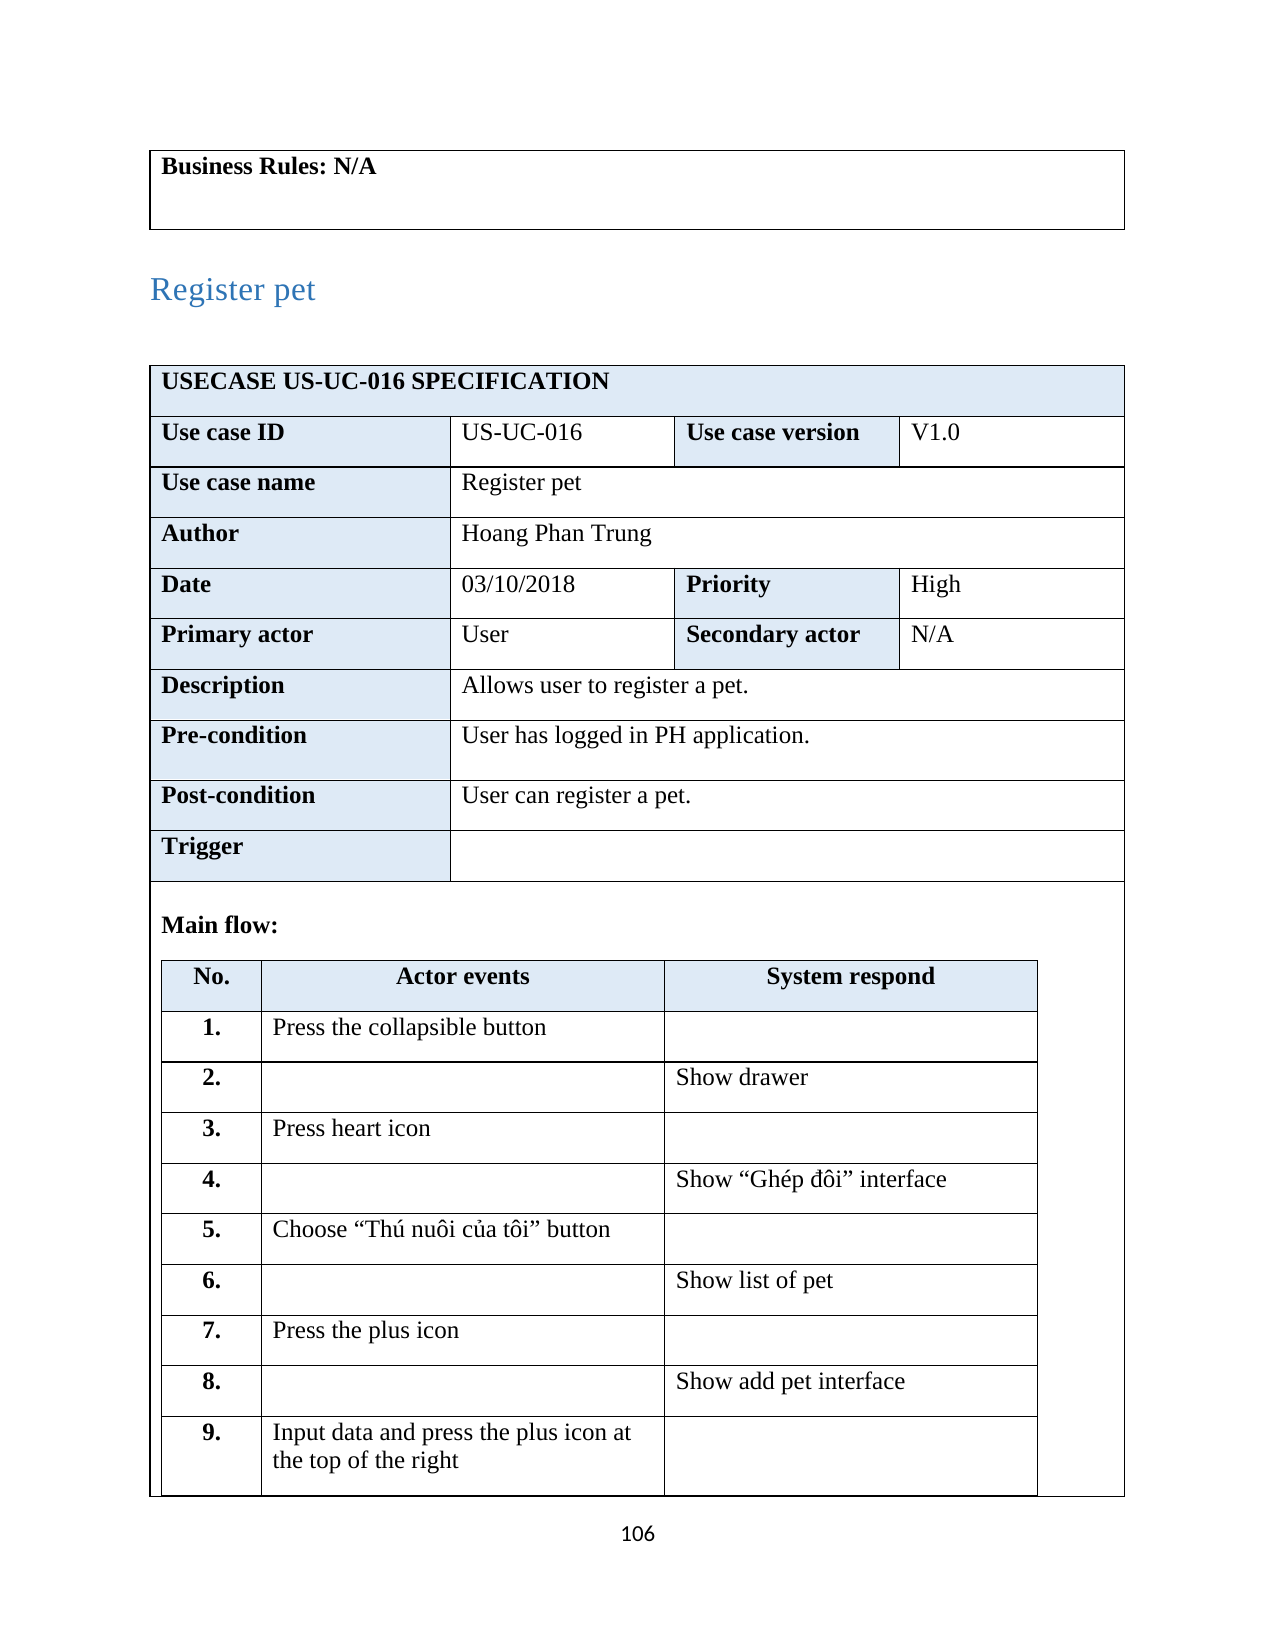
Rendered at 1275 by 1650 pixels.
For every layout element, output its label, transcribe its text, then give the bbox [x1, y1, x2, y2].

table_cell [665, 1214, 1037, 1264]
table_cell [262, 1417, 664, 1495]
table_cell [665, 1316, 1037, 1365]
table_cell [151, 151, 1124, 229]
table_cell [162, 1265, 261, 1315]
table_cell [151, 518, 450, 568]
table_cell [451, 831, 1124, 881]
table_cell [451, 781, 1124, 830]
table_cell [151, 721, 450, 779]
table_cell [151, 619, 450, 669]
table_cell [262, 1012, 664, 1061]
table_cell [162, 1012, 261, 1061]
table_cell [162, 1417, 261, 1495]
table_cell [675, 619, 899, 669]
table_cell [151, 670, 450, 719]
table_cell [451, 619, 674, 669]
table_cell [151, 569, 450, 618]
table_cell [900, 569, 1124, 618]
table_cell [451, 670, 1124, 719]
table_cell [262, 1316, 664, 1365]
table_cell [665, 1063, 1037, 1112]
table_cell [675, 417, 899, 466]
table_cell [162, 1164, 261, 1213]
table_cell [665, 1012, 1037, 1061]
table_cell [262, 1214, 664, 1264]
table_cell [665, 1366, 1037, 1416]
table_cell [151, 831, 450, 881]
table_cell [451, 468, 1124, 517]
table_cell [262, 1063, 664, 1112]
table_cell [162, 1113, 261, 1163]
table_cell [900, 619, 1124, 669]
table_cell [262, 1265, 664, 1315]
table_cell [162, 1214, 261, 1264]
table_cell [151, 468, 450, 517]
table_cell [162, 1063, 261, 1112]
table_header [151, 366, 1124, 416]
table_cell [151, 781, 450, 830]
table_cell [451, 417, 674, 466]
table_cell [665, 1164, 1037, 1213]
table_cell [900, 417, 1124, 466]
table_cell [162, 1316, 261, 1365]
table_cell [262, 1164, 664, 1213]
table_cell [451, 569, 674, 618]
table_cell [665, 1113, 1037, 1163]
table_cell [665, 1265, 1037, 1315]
title Register pet [150, 269, 1125, 307]
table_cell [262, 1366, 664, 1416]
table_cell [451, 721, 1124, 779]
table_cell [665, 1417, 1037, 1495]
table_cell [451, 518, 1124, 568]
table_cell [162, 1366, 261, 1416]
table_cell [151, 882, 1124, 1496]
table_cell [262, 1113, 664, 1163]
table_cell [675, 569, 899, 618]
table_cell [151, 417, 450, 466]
